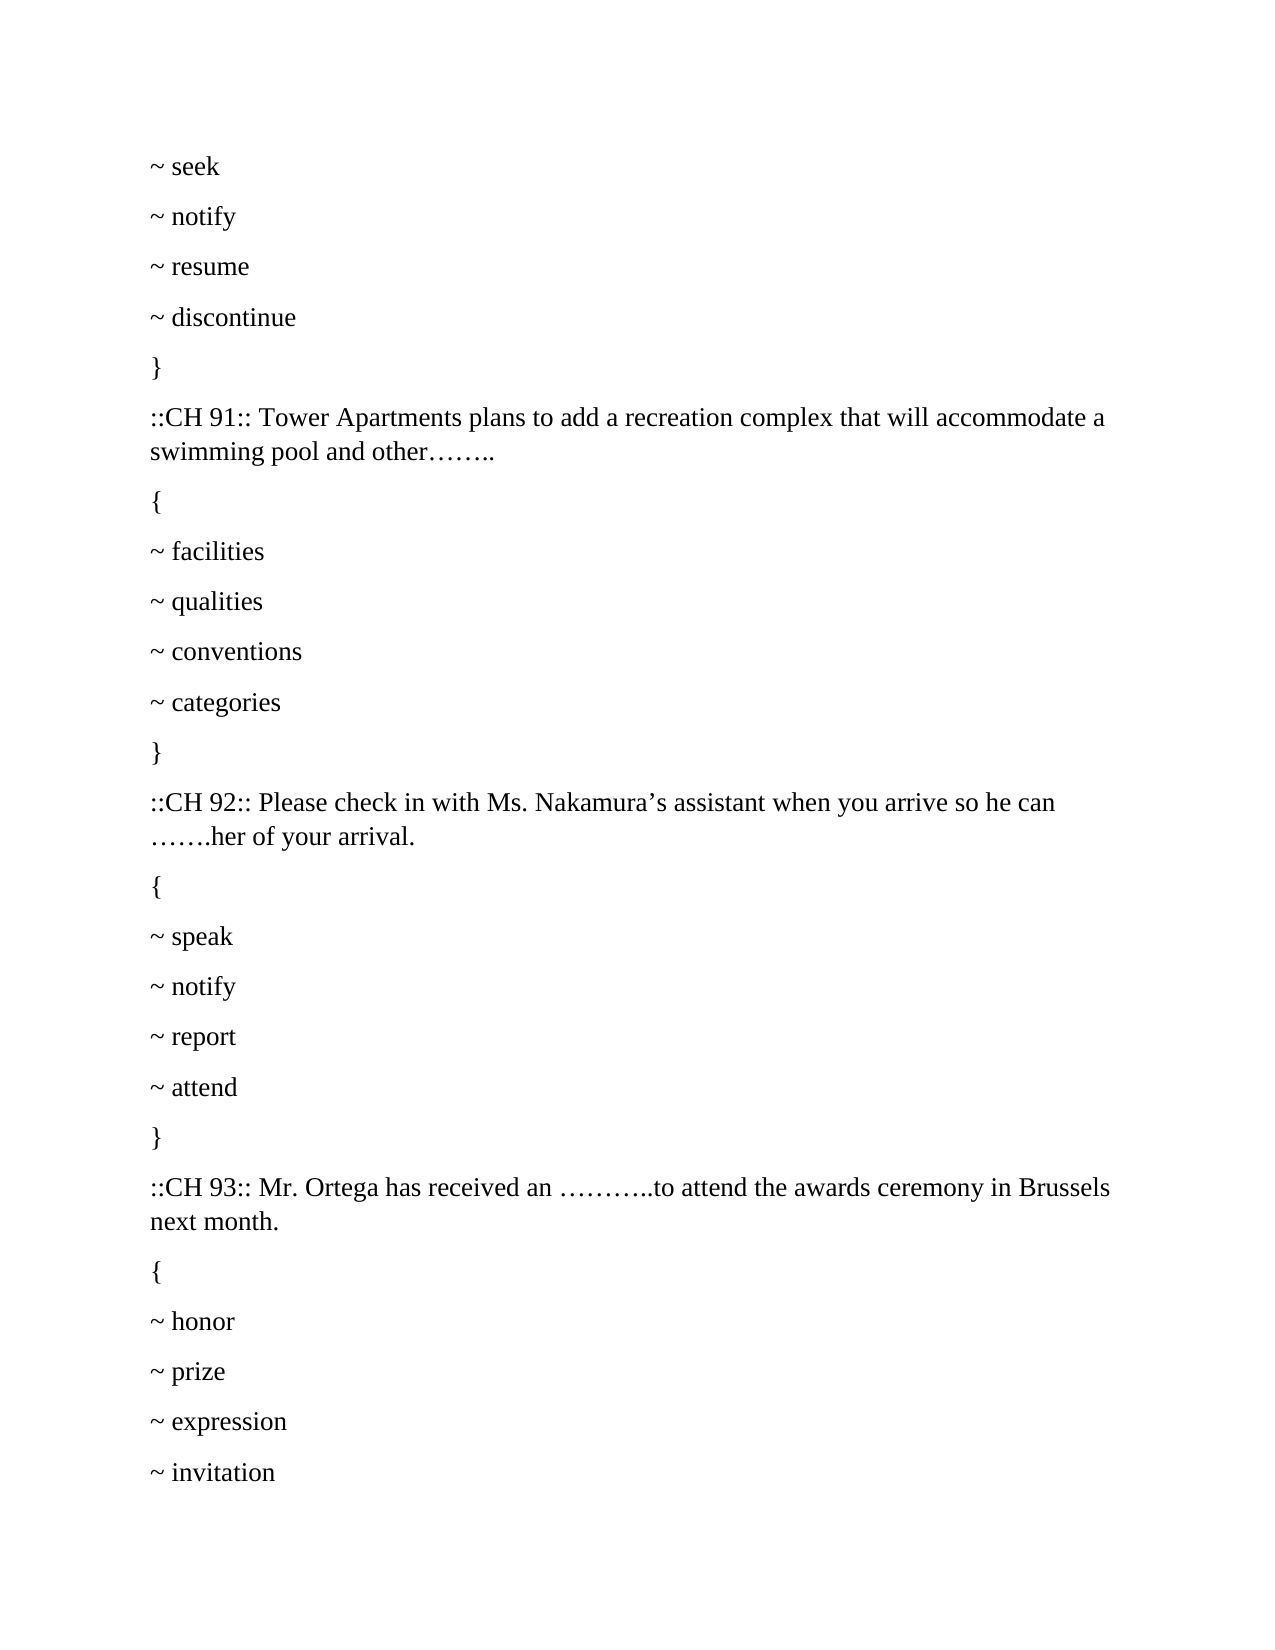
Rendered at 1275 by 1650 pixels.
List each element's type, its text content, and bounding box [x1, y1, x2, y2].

text ~ prize [150, 1355, 1125, 1386]
text ~ report [150, 1020, 1125, 1052]
text ~ qualities [150, 585, 1125, 616]
text ~ notify [150, 970, 1125, 1001]
text ~ seek [150, 150, 1125, 181]
text { [150, 485, 1125, 516]
text ~ speak [150, 920, 1125, 951]
text } [150, 351, 1125, 382]
text ::CH 93:: Mr. Ortega has received an ………..to attend the awards ceremony in Brussels next month. [150, 1171, 1125, 1236]
text ~ expression [150, 1405, 1125, 1437]
text { [150, 1255, 1125, 1286]
text ::CH 91:: Tower Apartments plans to add a recreation complex that will accommodate a swimming pool and other…….. [150, 401, 1125, 466]
text ~ invitation [150, 1456, 1125, 1487]
text ~ discontinue [150, 301, 1125, 332]
text ~ notify [150, 200, 1125, 231]
text { [150, 870, 1125, 901]
text ~ facilities [150, 535, 1125, 566]
text ~ honor [150, 1305, 1125, 1336]
text } [150, 736, 1125, 767]
text ~ resume [150, 250, 1125, 282]
text ~ categories [150, 686, 1125, 717]
text ~ conventions [150, 635, 1125, 667]
text ~ attend [150, 1071, 1125, 1102]
text } [150, 1121, 1125, 1152]
text ::CH 92:: Please check in with Ms. Nakamura’s assistant when you arrive so he can …….her of your arrival. [150, 786, 1125, 851]
